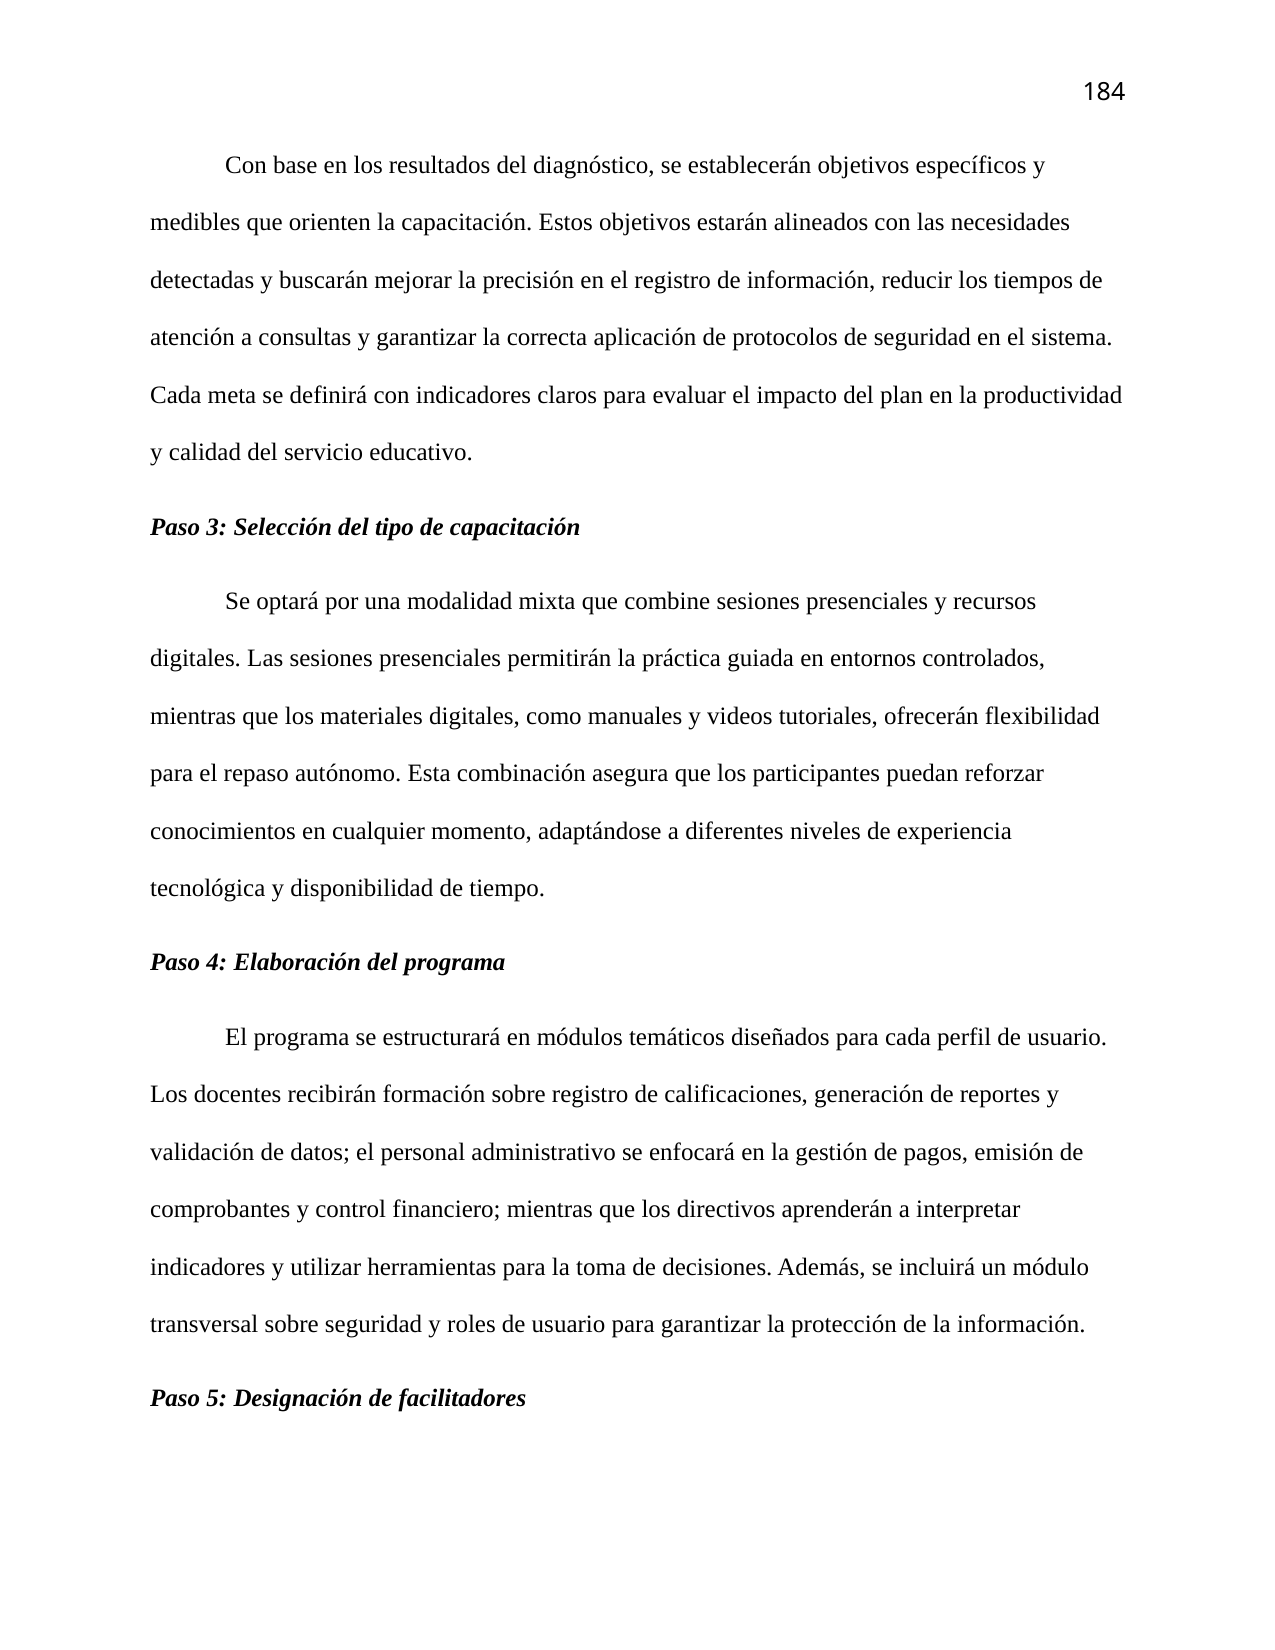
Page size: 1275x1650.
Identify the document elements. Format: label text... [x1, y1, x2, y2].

subtitle Paso 5: Designación de facilitadores [150, 1383, 1125, 1412]
subtitle Paso 3: Selección del tipo de capacitación [150, 512, 1125, 540]
text El programa se estructurará en módulos temáticos diseñados para cada perfil de usuario. Los docentes recibirán formación sobre registro de calificaciones, generación de reportes y validación de datos; el personal administrativo se enfocará en la gestión de pagos, emisión de comprobantes y control financiero; mientras que los directivos aprenderán a interpretar indicadores y utilizar herramientas para la toma de decisiones. Además, se incluirá un módulo transversal sobre seguridad y roles de usuario para garantizar la protección de la información. [150, 1022, 1125, 1338]
text Con base en los resultados del diagnóstico, se establecerán objetivos específicos y medibles que orienten la capacitación. Estos objetivos estarán alineados con las necesidades detectadas y buscarán mejorar la precisión en el registro de información, reducir los tiempos de atención a consultas y garantizar la correcta aplicación de protocolos de seguridad en el sistema. Cada meta se definirá con indicadores claros para evaluar el impacto del plan en la productividad y calidad del servicio educativo. [150, 150, 1125, 466]
text Se optará por una modalidad mixta que combine sesiones presenciales y recursos digitales. Las sesiones presenciales permitirán la práctica guiada en entornos controlados, mientras que los materiales digitales, como manuales y videos tutoriales, ofrecerán flexibilidad para el repaso autónomo. Esta combinación asegura que los participantes puedan reforzar conocimientos en cualquier momento, adaptándose a diferentes niveles de experiencia tecnológica y disponibilidad de tiempo. [150, 586, 1125, 902]
subtitle Paso 4: Elaboración del programa [150, 947, 1125, 976]
